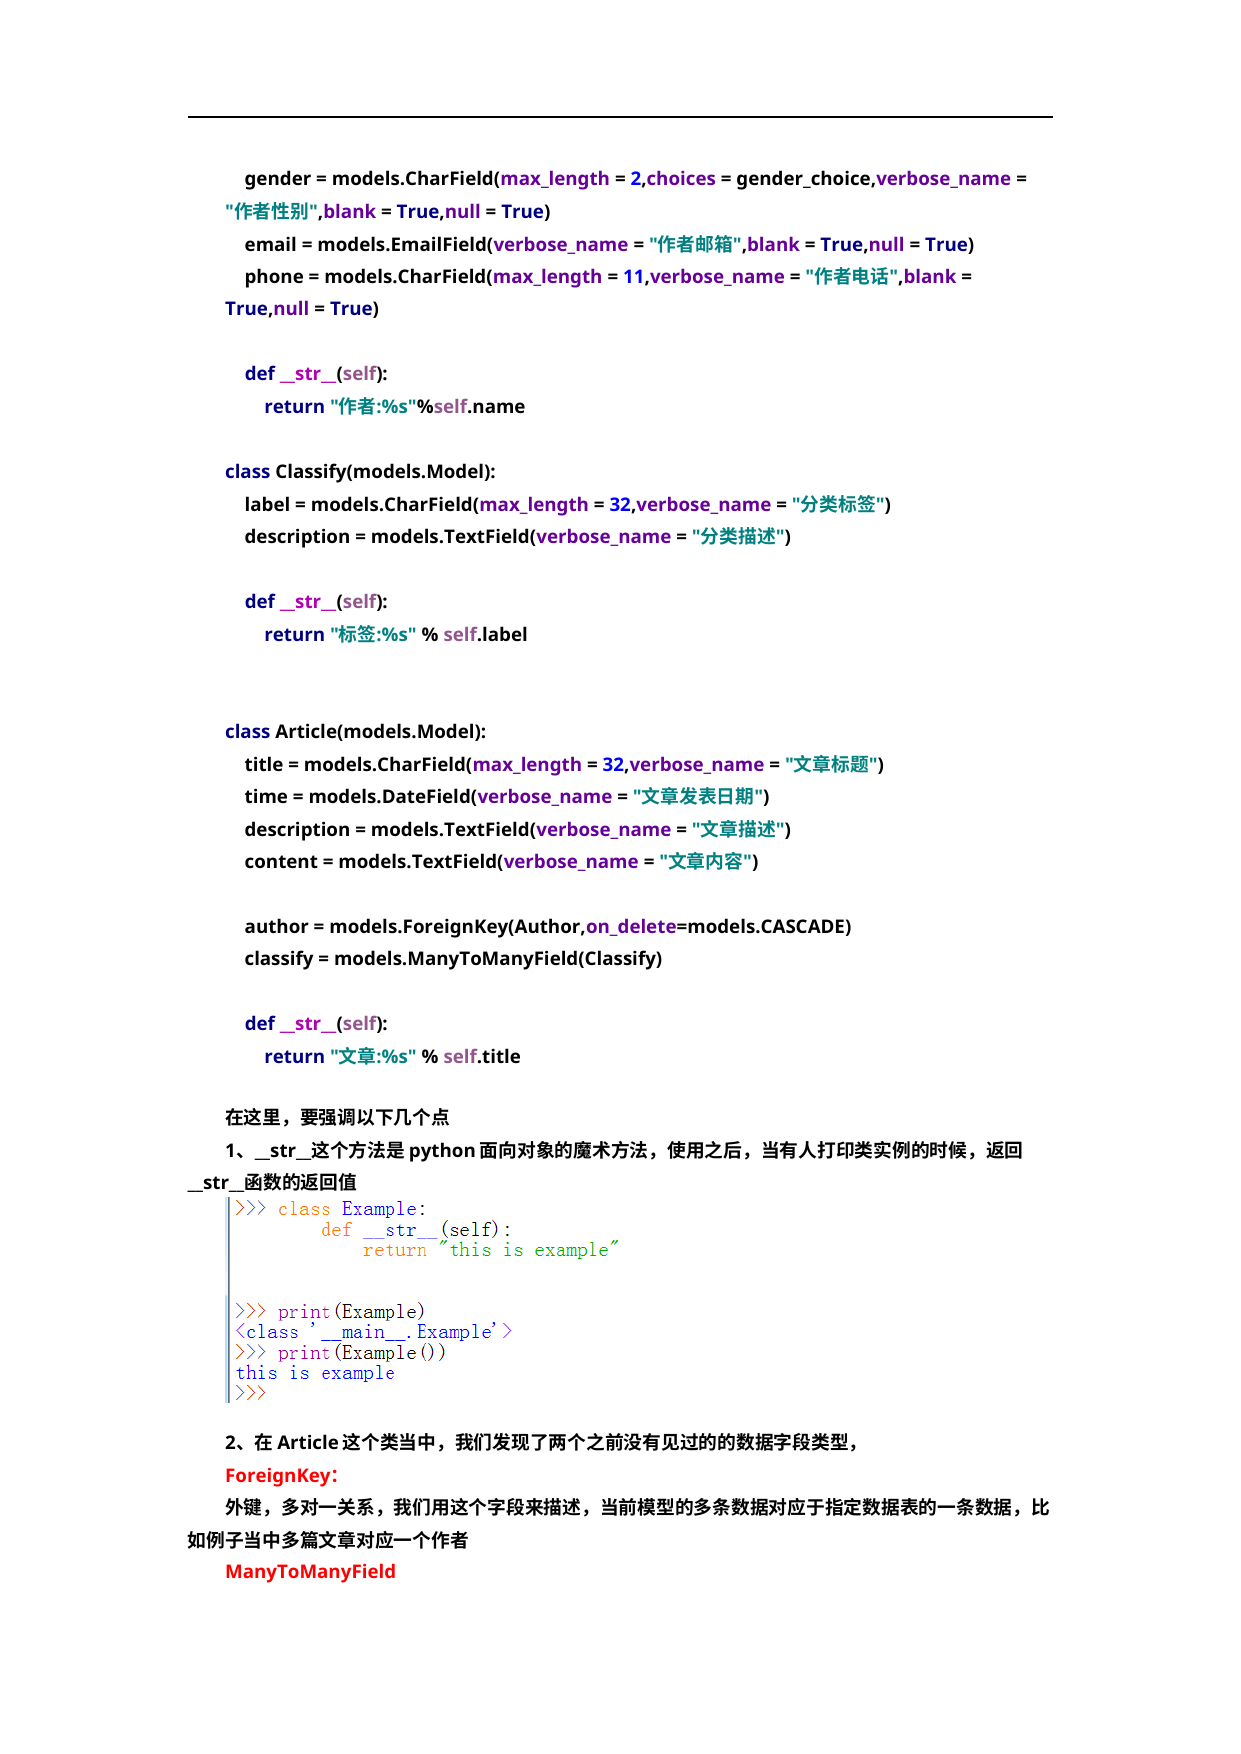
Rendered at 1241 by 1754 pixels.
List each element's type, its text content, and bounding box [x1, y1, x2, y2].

text 1、__str__这个方法是python面向对象的魔术方法，使用之后，当有人打印类实例的时候，返回__str__函数的返回值 [187, 1133, 1053, 1198]
text 外键，多对一关系，我们用这个字段来描述，当前模型的多条数据对应于指定数据表的一条数据，比如例子当中多篇文章对应一个作者 [187, 1490, 1053, 1555]
text ManyToManyField [187, 1555, 1053, 1588]
text ForeignKey： [187, 1458, 1053, 1490]
text 2、在Article这个类当中，我们发现了两个之前没有见过的的数据字段类型， [187, 1425, 1053, 1458]
text 在这里，要强调以下几个点 [187, 1100, 1053, 1133]
picture [225, 1197, 1091, 1403]
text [225, 162, 1053, 1072]
